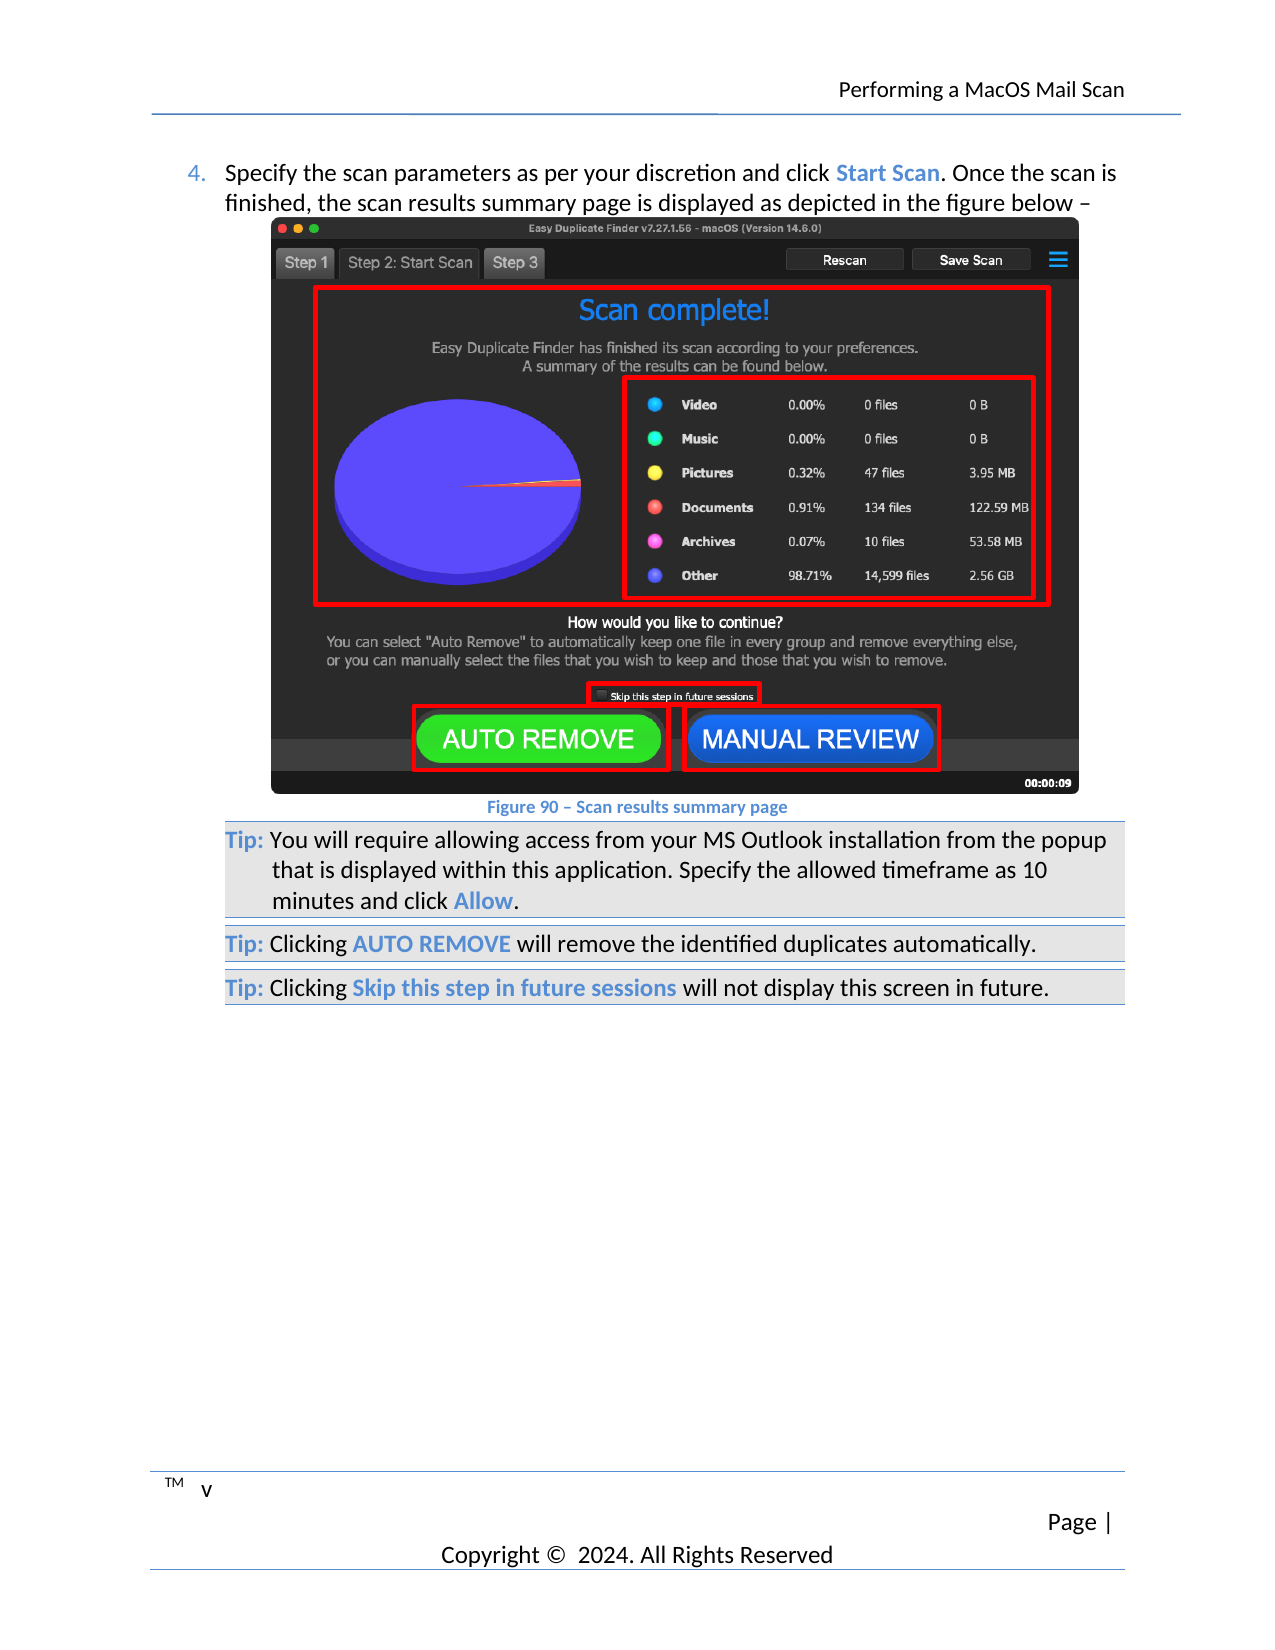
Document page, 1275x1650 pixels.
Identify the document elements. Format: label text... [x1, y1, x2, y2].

text Tip: Clicking AUTO REMOVE will remove the identified duplicates automatically. [225, 926, 1125, 961]
text Tip: Clicking Skip this step in future sessions will not display this screen in future. [225, 970, 1125, 1004]
picture [271, 217, 1079, 794]
list Specify the scan parameters as per your discretion and click Start Scan. Once the scan is finished, the scan results summary page is displayed as depicted in the figure below – [187, 157, 1125, 218]
text Tip: You will require allowing access from your MS Outlook installation from the popup that is displayed within this application. Specify the allowed timeframe as 10 minutes and click Allow. [225, 822, 1125, 917]
